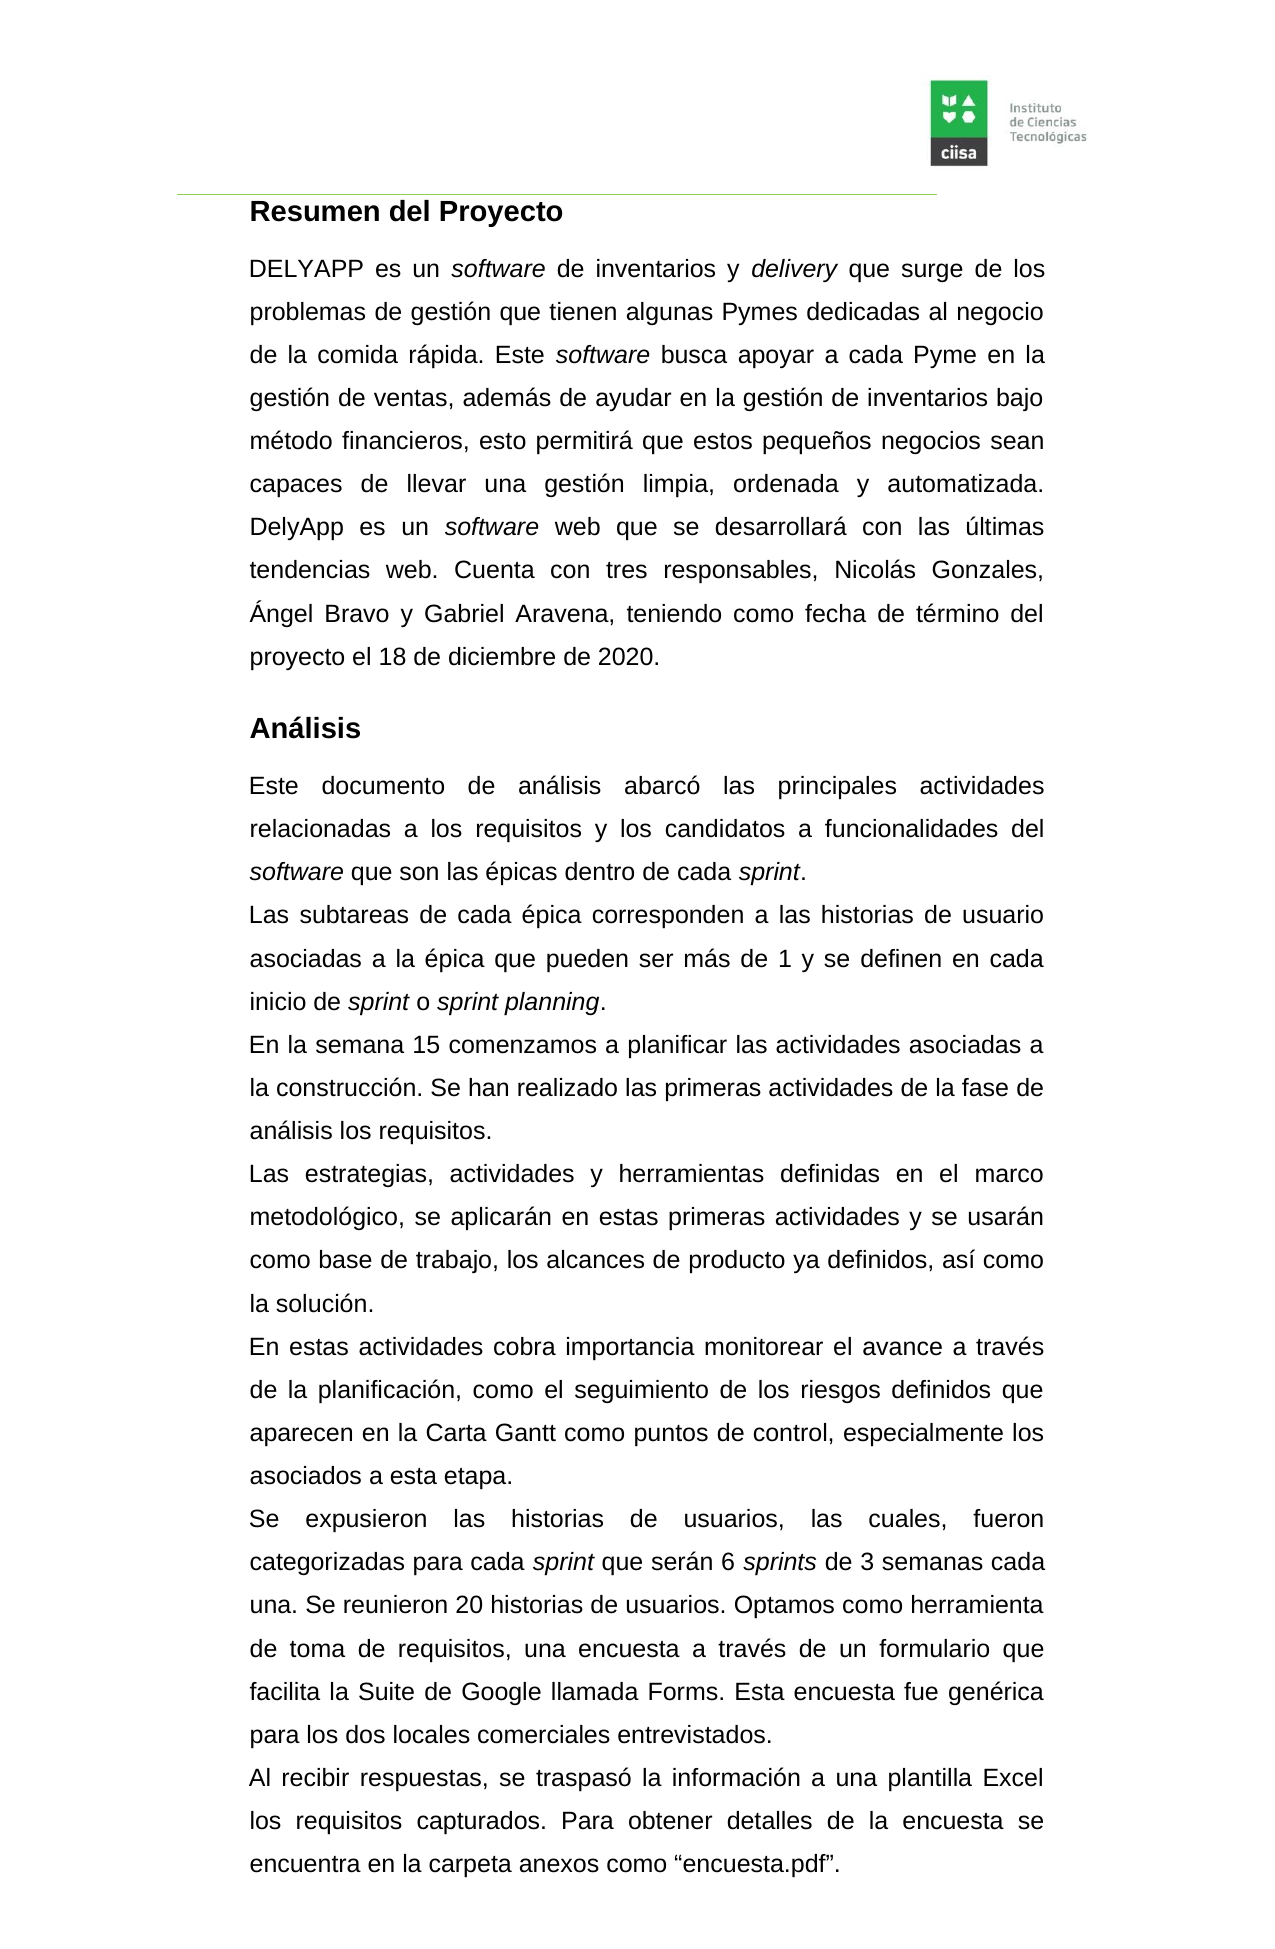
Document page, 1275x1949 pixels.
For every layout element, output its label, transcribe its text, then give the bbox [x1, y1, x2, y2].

text Análisis [249, 711, 1045, 745]
text Las estrategias, actividades y herramientas definidas en el marco metodológico, se aplicarán en estas primeras actividades y se usarán como base de trabajo, los alcances de producto ya definidos, así como la solución. [249, 1159, 1045, 1317]
picture [920, 75, 1088, 171]
text En estas actividades cobra importancia monitorear el avance a través de la planificación, como el seguimiento de los riesgos definidos que aparecen en la Carta Gantt como puntos de control, especialmente los asociados a esta etapa. [249, 1332, 1045, 1490]
text DELYAPP es un software de inventarios y delivery que surge de los problemas de gestión que tienen algunas Pymes dedicadas al negocio de la comida rápida. Este software busca apoyar a cada Pyme en la gestión de ventas, además de ayudar en la gestión de inventarios bajo método financieros, esto permitirá que estos pequeños negocios sean capaces de llevar una gestión limpia, ordenada y automatizada. DelyApp es un software web que se desarrollará con las últimas tendencias web. Cuenta con tres responsables, Nicolás Gonzales, Ángel Bravo y Gabriel Aravena, teniendo como fecha de término del proyecto el 18 de diciembre de 2020. [249, 254, 1045, 671]
text Las subtareas de cada épica corresponden a las historias de usuario asociadas a la épica que pueden ser más de 1 y se definen en cada inicio de sprint o sprint planning. [249, 901, 1045, 1016]
text Se expusieron las historias de usuarios, las cuales, fueron categorizadas para cada sprint que serán 6 sprints de 3 semanas cada una. Se reunieron 20 historias de usuarios. Optamos como herramienta de toma de requisitos, una encuesta a través de un formulario que facilita la Suite de Google llamada Forms. Esta encuesta fue genérica para los dos locales comerciales entrevistados. [249, 1504, 1045, 1749]
text En la semana 15 comenzamos a planificar las actividades asociadas a la construcción. Se han realizado las primeras actividades de la fase de análisis los requisitos. [249, 1030, 1045, 1145]
text Este documento de análisis abarcó las principales actividades relacionadas a los requisitos y los candidatos a funcionalidades del software que son las épicas dentro de cada sprint. [249, 771, 1045, 886]
text Resumen del Proyecto [249, 194, 1210, 227]
text Al recibir respuestas, se traspasó la información a una plantilla Excel los requisitos capturados. Para obtener detalles de la encuesta se encuentra en la carpeta anexos como “encuesta.pdf”. [249, 1763, 1045, 1878]
